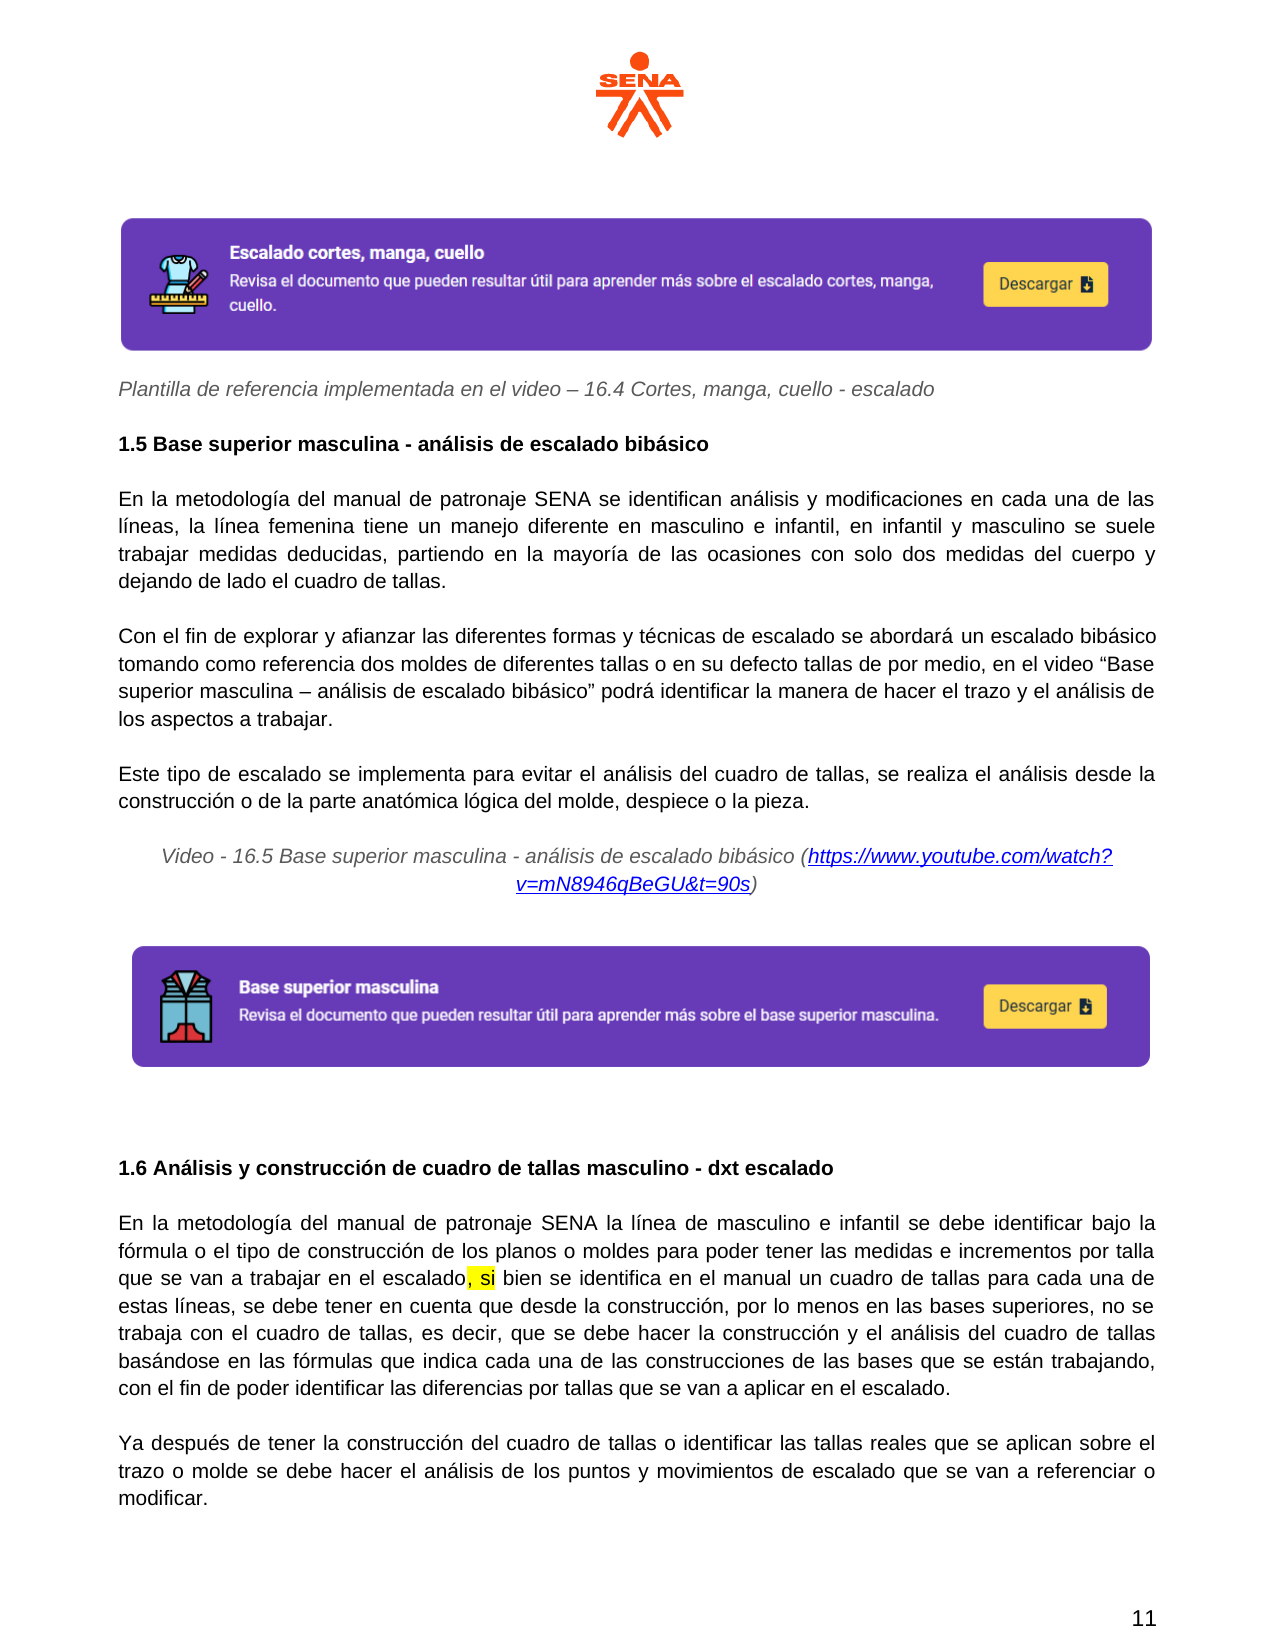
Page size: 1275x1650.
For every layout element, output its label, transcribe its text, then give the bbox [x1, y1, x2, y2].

text Este tipo de escalado se implementa para evitar el análisis del cuadro de tallas, se realiza el análisis desde la construcción o de la parte anatómica lógica del molde, despiece o la pieza. [118, 762, 1157, 813]
picture [585, 48, 690, 142]
text Video - 16.5 Base superior masculina - análisis de escalado bibásico (https://www.youtube.com/watch?v=mN8946qBeGU&t=90s) [118, 844, 1157, 896]
text 1.5 Base superior masculina - análisis de escalado bibásico [118, 432, 1157, 456]
text Ya después de tener la construcción del cuadro de tallas o identificar las tallas reales que se aplican sobre el trazo o molde se debe hacer el análisis de los puntos y movimientos de escalado que se van a referenciar o modificar. [118, 1431, 1157, 1510]
text En la metodología del manual de patronaje SENA se identifican análisis y modificaciones en cada una de las líneas, la línea femenina tiene un manejo diferente en masculino e infantil, en infantil y masculino se suele trabajar medidas deducidas, partiendo en la mayoría de las ocasiones con solo dos medidas del cuerpo y dejando de lado el cuadro de tallas. [118, 487, 1157, 593]
picture [118, 204, 1157, 373]
picture [118, 926, 1157, 1074]
text 1.6 Análisis y construcción de cuadro de tallas masculino - dxt escalado [118, 1156, 1157, 1180]
text Plantilla de referencia implementada en el video – 16.4 Cortes, manga, cuello - escalado [118, 373, 1157, 401]
text Con el fin de explorar y afianzar las diferentes formas y técnicas de escalado se abordará un escalado bibásico tomando como referencia dos moldes de diferentes tallas o en su defecto tallas de por medio, en el video “Base superior masculina – análisis de escalado bibásico” podrá identificar la manera de hacer el trazo y el análisis de los aspectos a trabajar. [118, 624, 1157, 731]
text En la metodología del manual de patronaje SENA la línea de masculino e infantil se debe identificar bajo la fórmula o el tipo de construcción de los planos o moldes para poder tener las medidas e incrementos por talla que se van a trabajar en el escalado, si bien se identifica en el manual un cuadro de tallas para cada una de estas líneas, se debe tener en cuenta que desde la construcción, por lo menos en las bases superiores, no se trabaja con el cuadro de tallas, es decir, que se debe hacer la construcción y el análisis del cuadro de tallas basándose en las fórmulas que indica cada una de las construcciones de las bases que se están trabajando, con el fin de poder identificar las diferencias por tallas que se van a aplicar en el escalado. [118, 1211, 1157, 1400]
